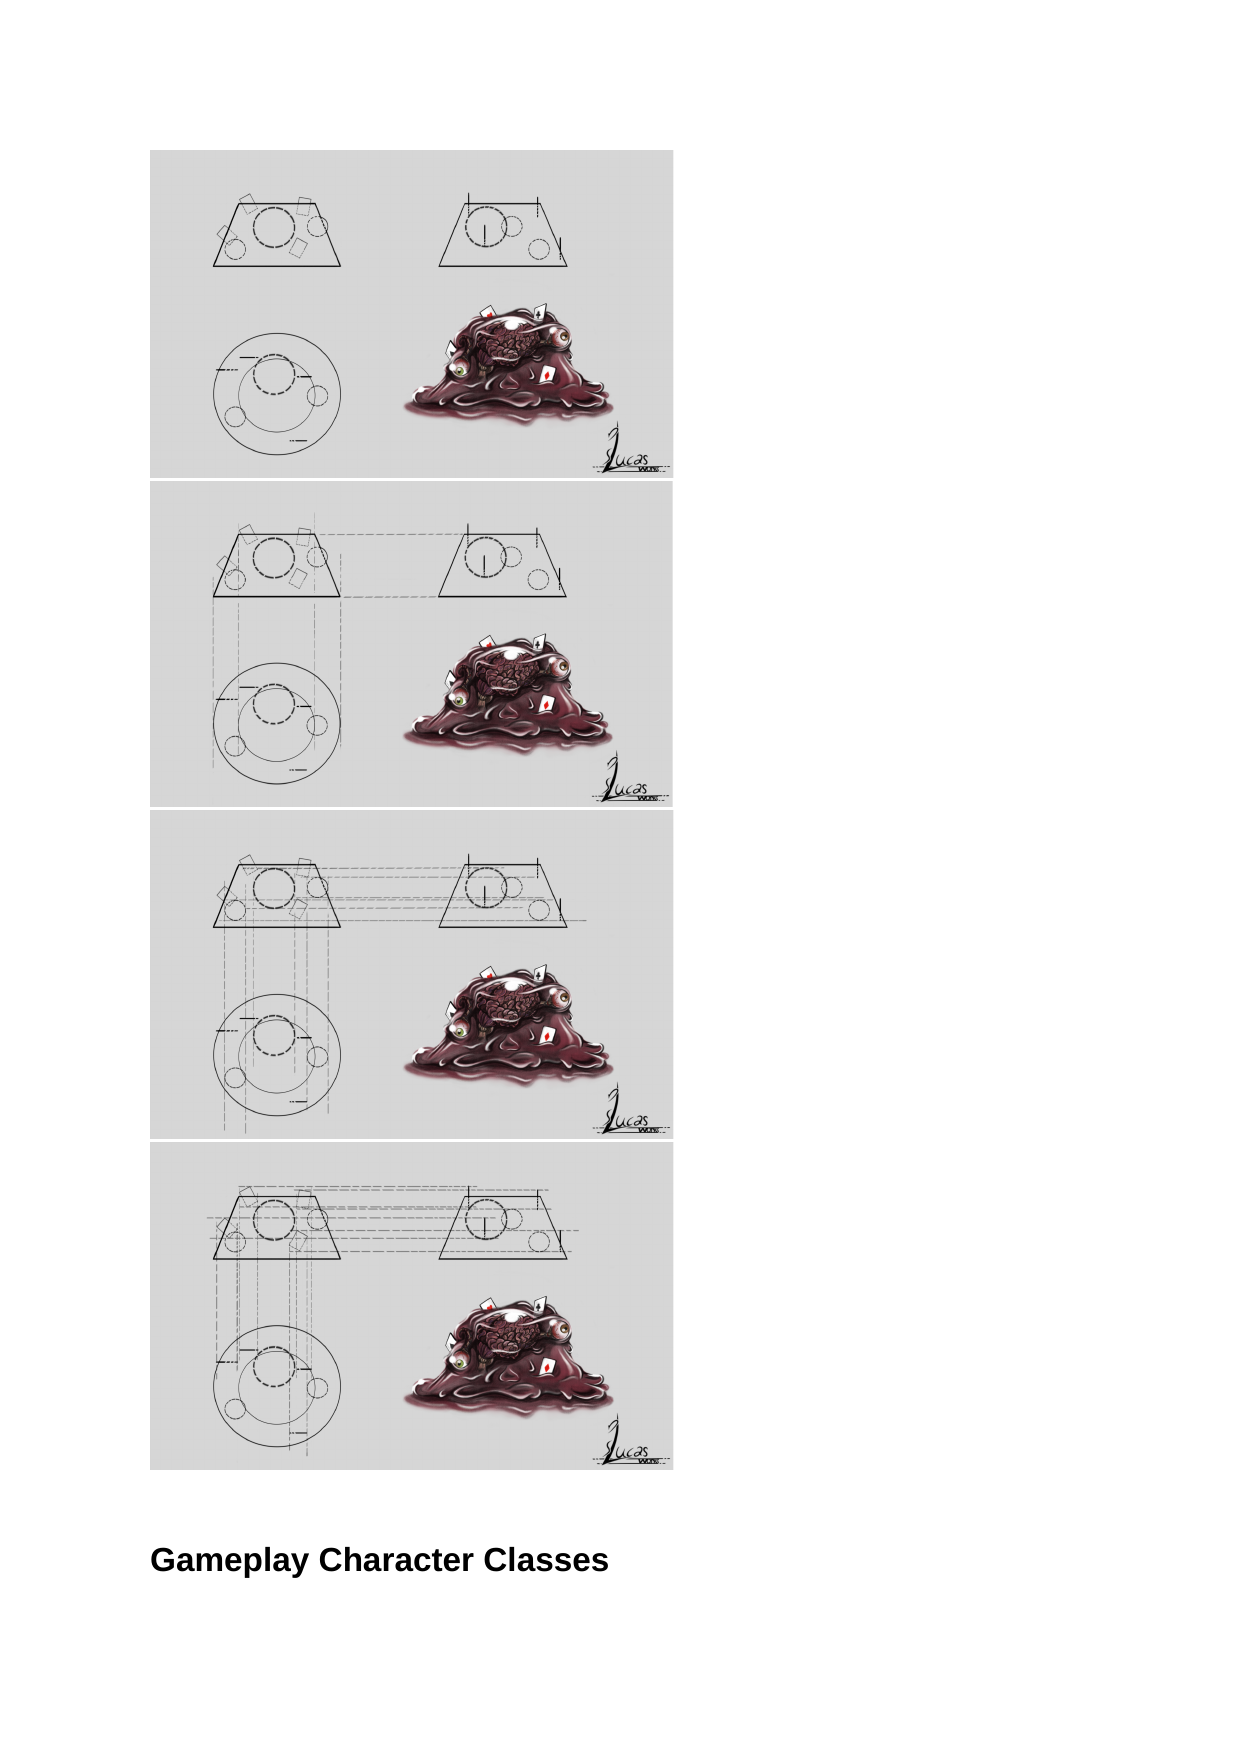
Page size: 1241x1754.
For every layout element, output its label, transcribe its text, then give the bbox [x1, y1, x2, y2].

picture [150, 810, 674, 1139]
picture [150, 481, 673, 807]
picture [150, 1142, 674, 1470]
text Gameplay Character Classes [150, 1540, 1090, 1578]
picture [150, 150, 674, 478]
